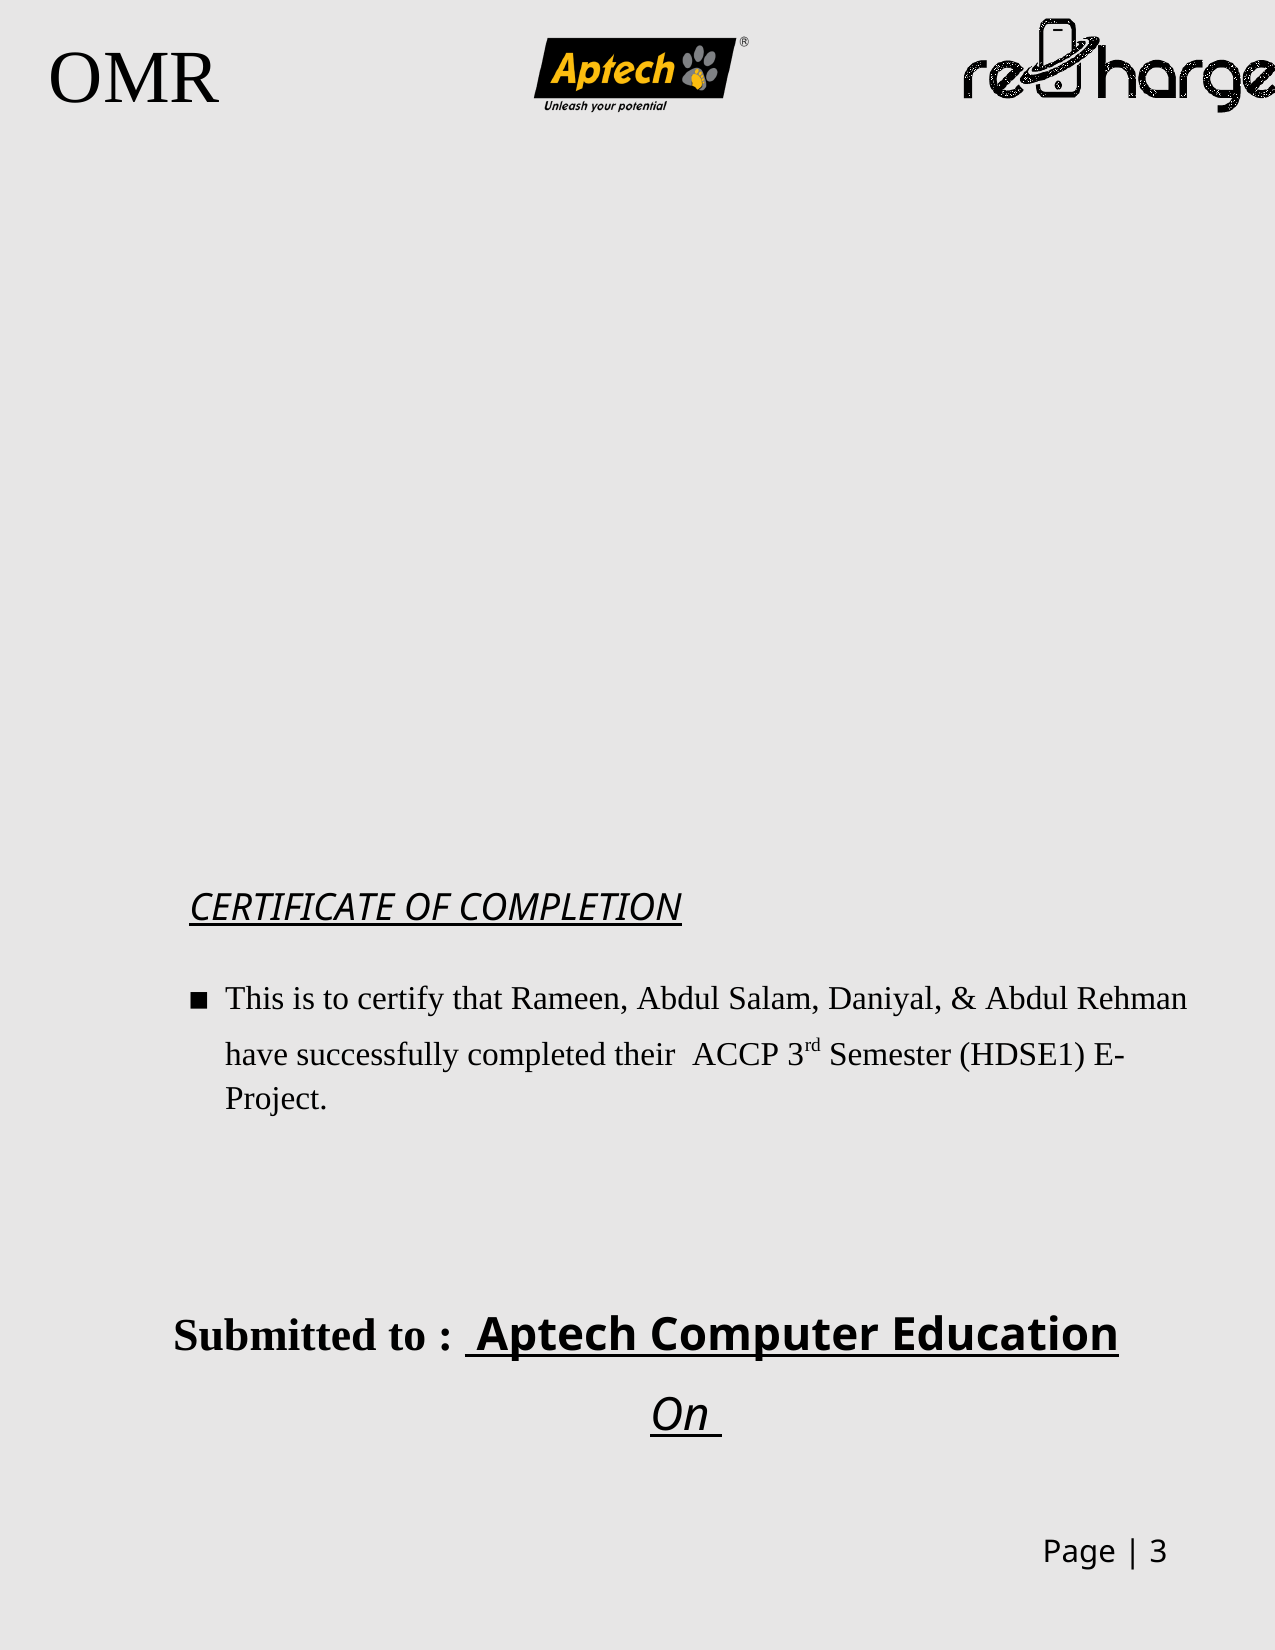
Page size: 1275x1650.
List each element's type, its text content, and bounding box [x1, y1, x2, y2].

list This is to certify that Rameen, Abdul Salam, Daniyal, & Abdul Rehman have successfully completed their ACCP 3rd Semester (HDSE1) E-Project. [187, 960, 1209, 1116]
text CERTIFICATE OF COMPLETION [150, 880, 1209, 931]
picture [518, 18, 757, 128]
subtitle Submitted to : Aptech Computer Education [150, 1301, 1209, 1364]
text On [150, 1381, 1209, 1444]
